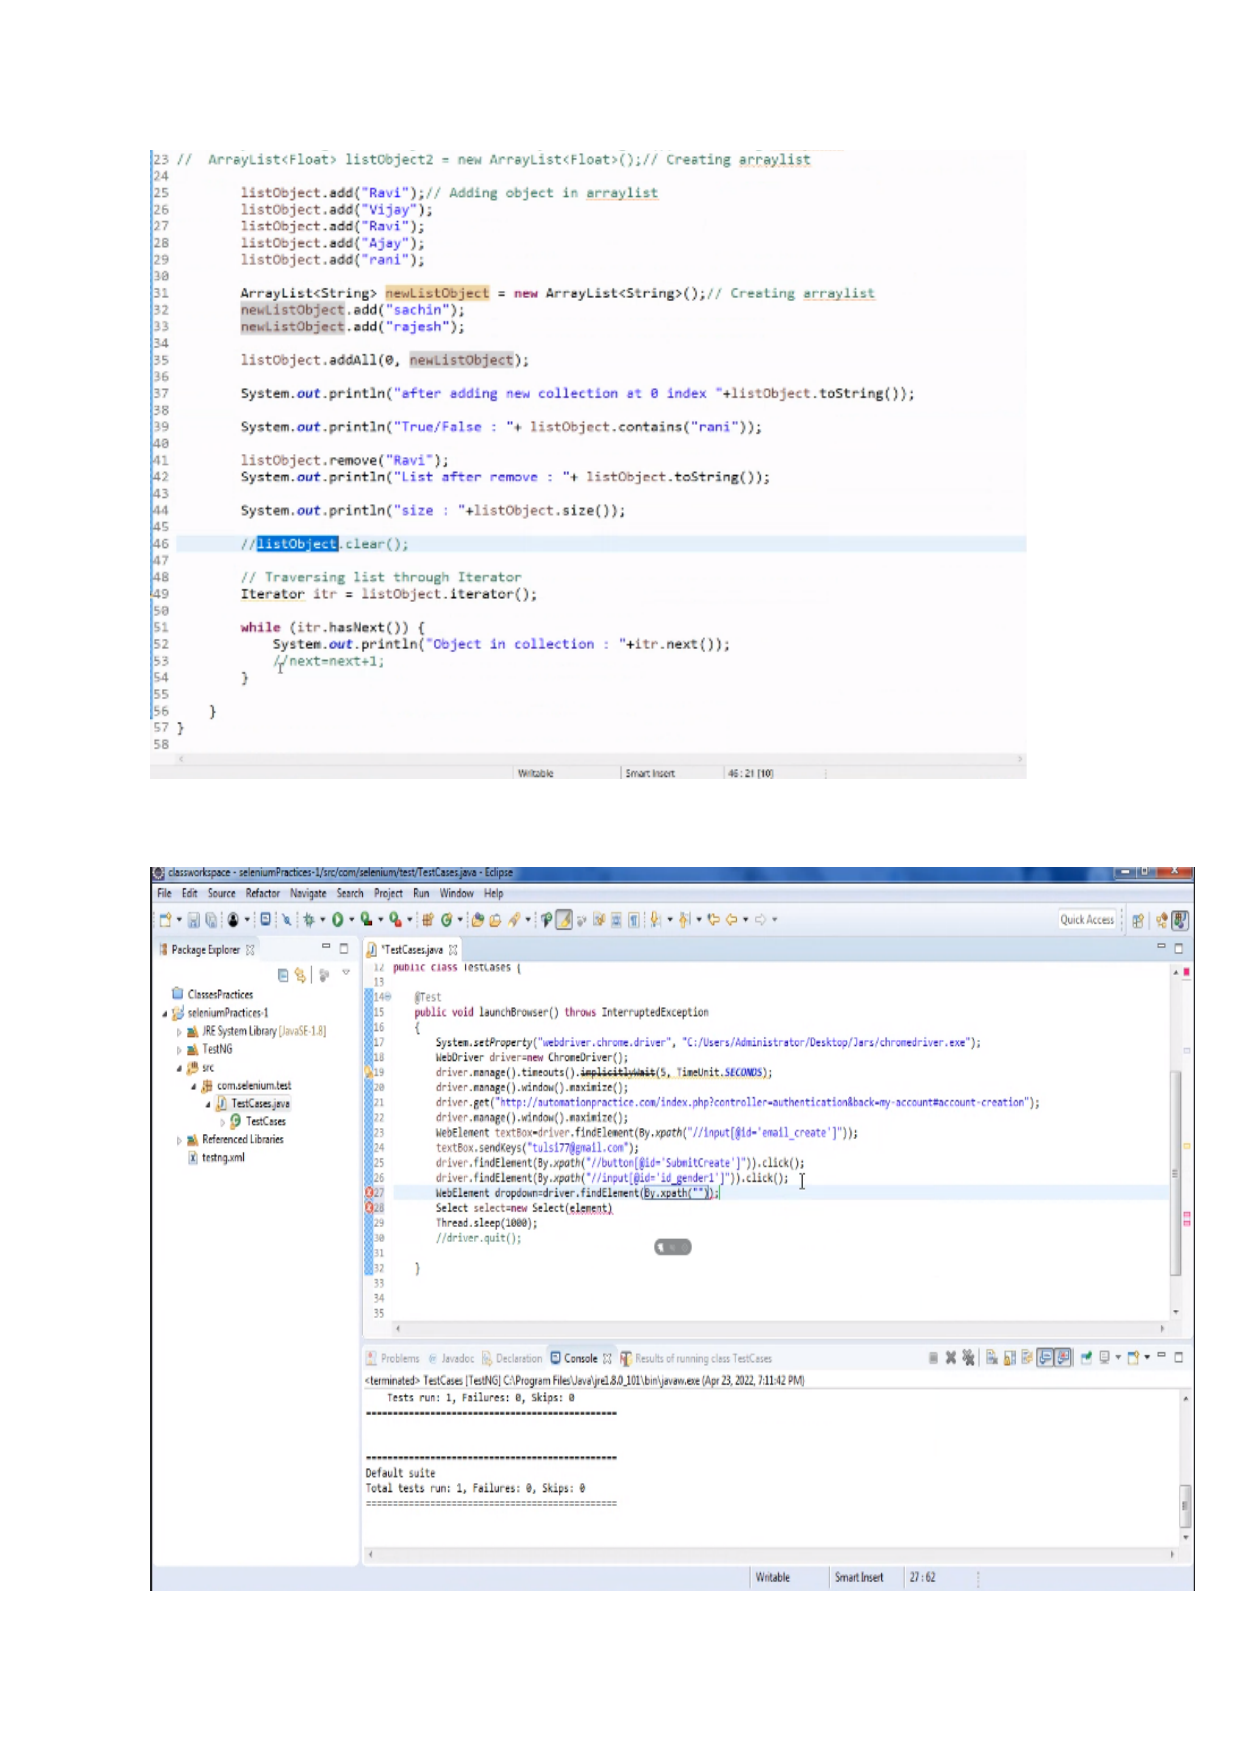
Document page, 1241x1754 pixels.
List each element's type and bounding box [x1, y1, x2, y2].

picture [150, 867, 1195, 1591]
picture [150, 150, 1027, 779]
